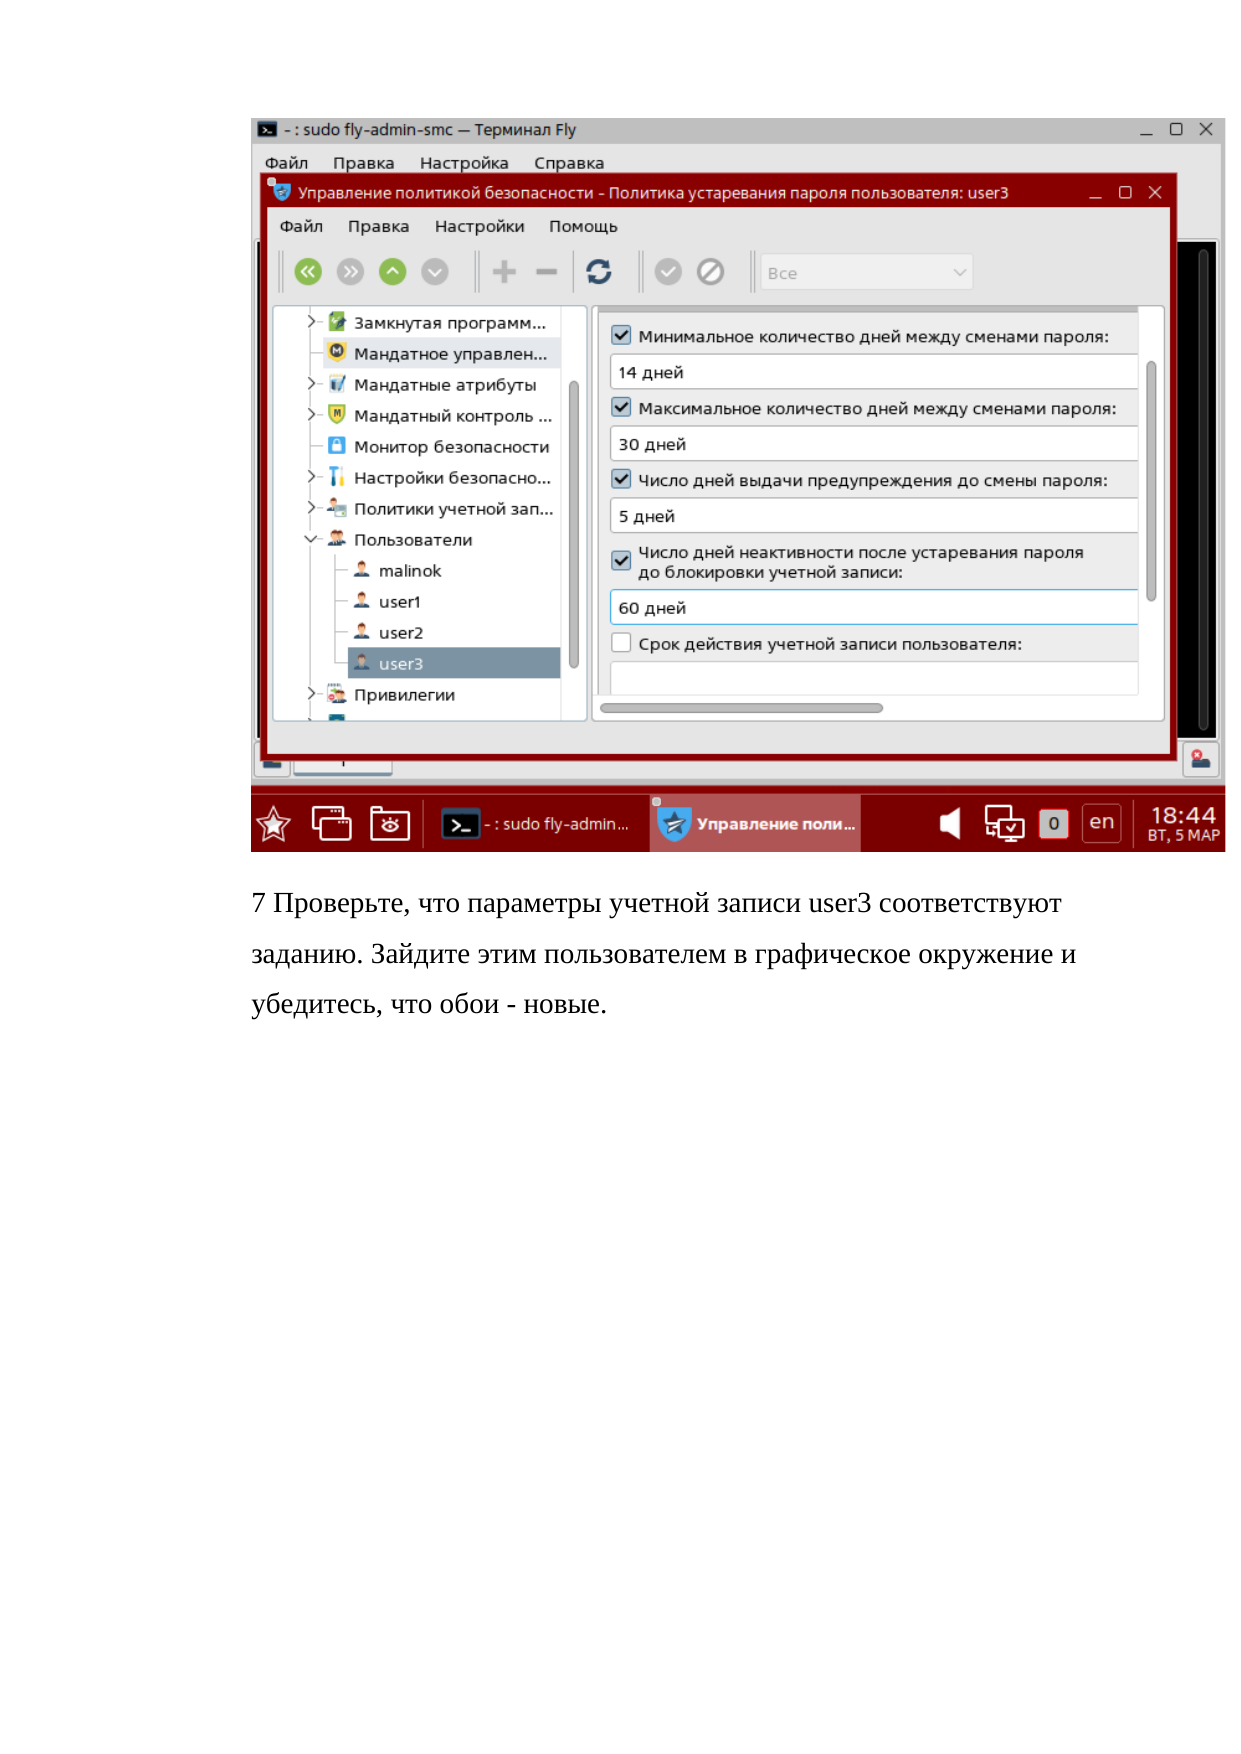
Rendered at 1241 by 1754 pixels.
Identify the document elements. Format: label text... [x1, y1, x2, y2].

picture [251, 118, 1226, 852]
text 7 Проверьте, что параметры учетной записи user3 соответствуют заданию. Зайдите этим пользователем в графическое окружение и убедитесь, что обои - новые. [251, 886, 1152, 1020]
